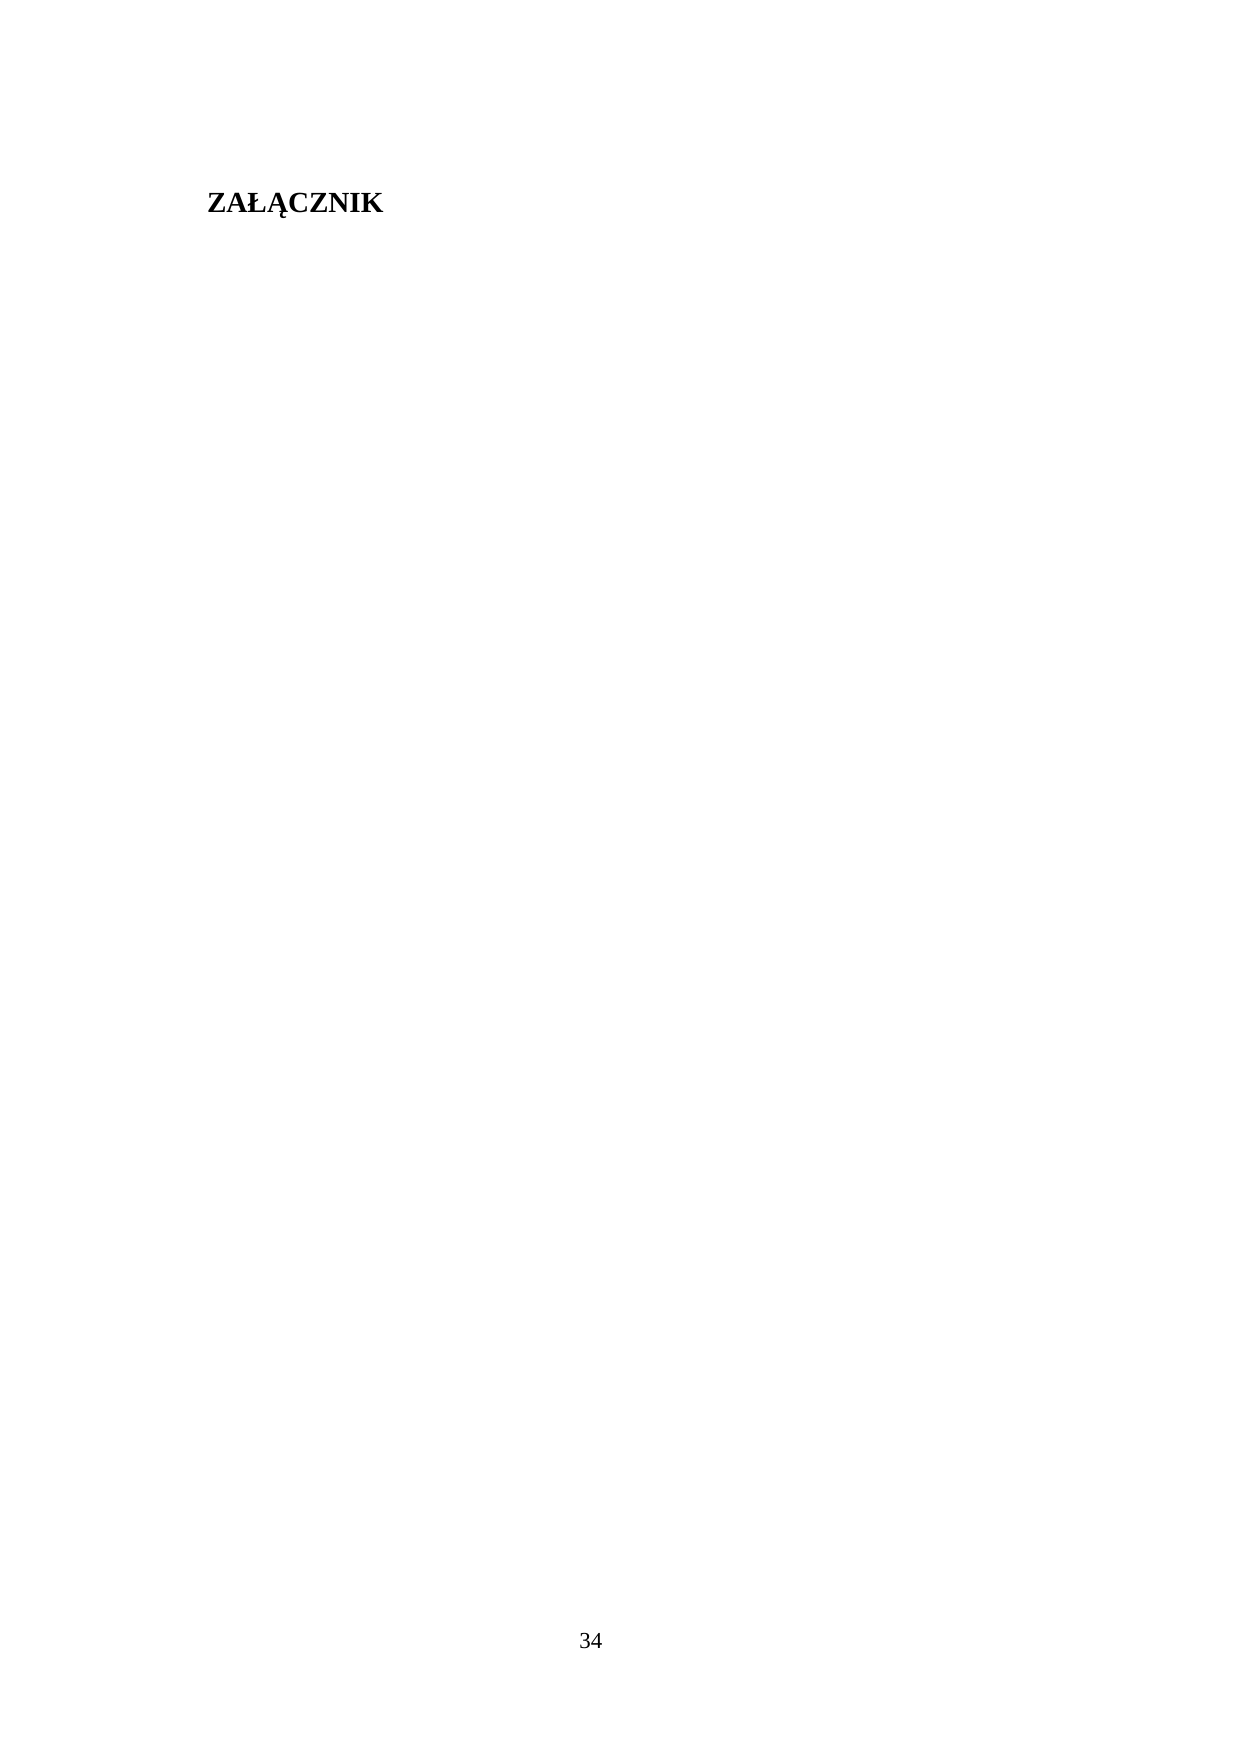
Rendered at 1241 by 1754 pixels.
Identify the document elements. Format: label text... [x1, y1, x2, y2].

subtitle ZAŁĄCZNIK [207, 185, 1033, 219]
